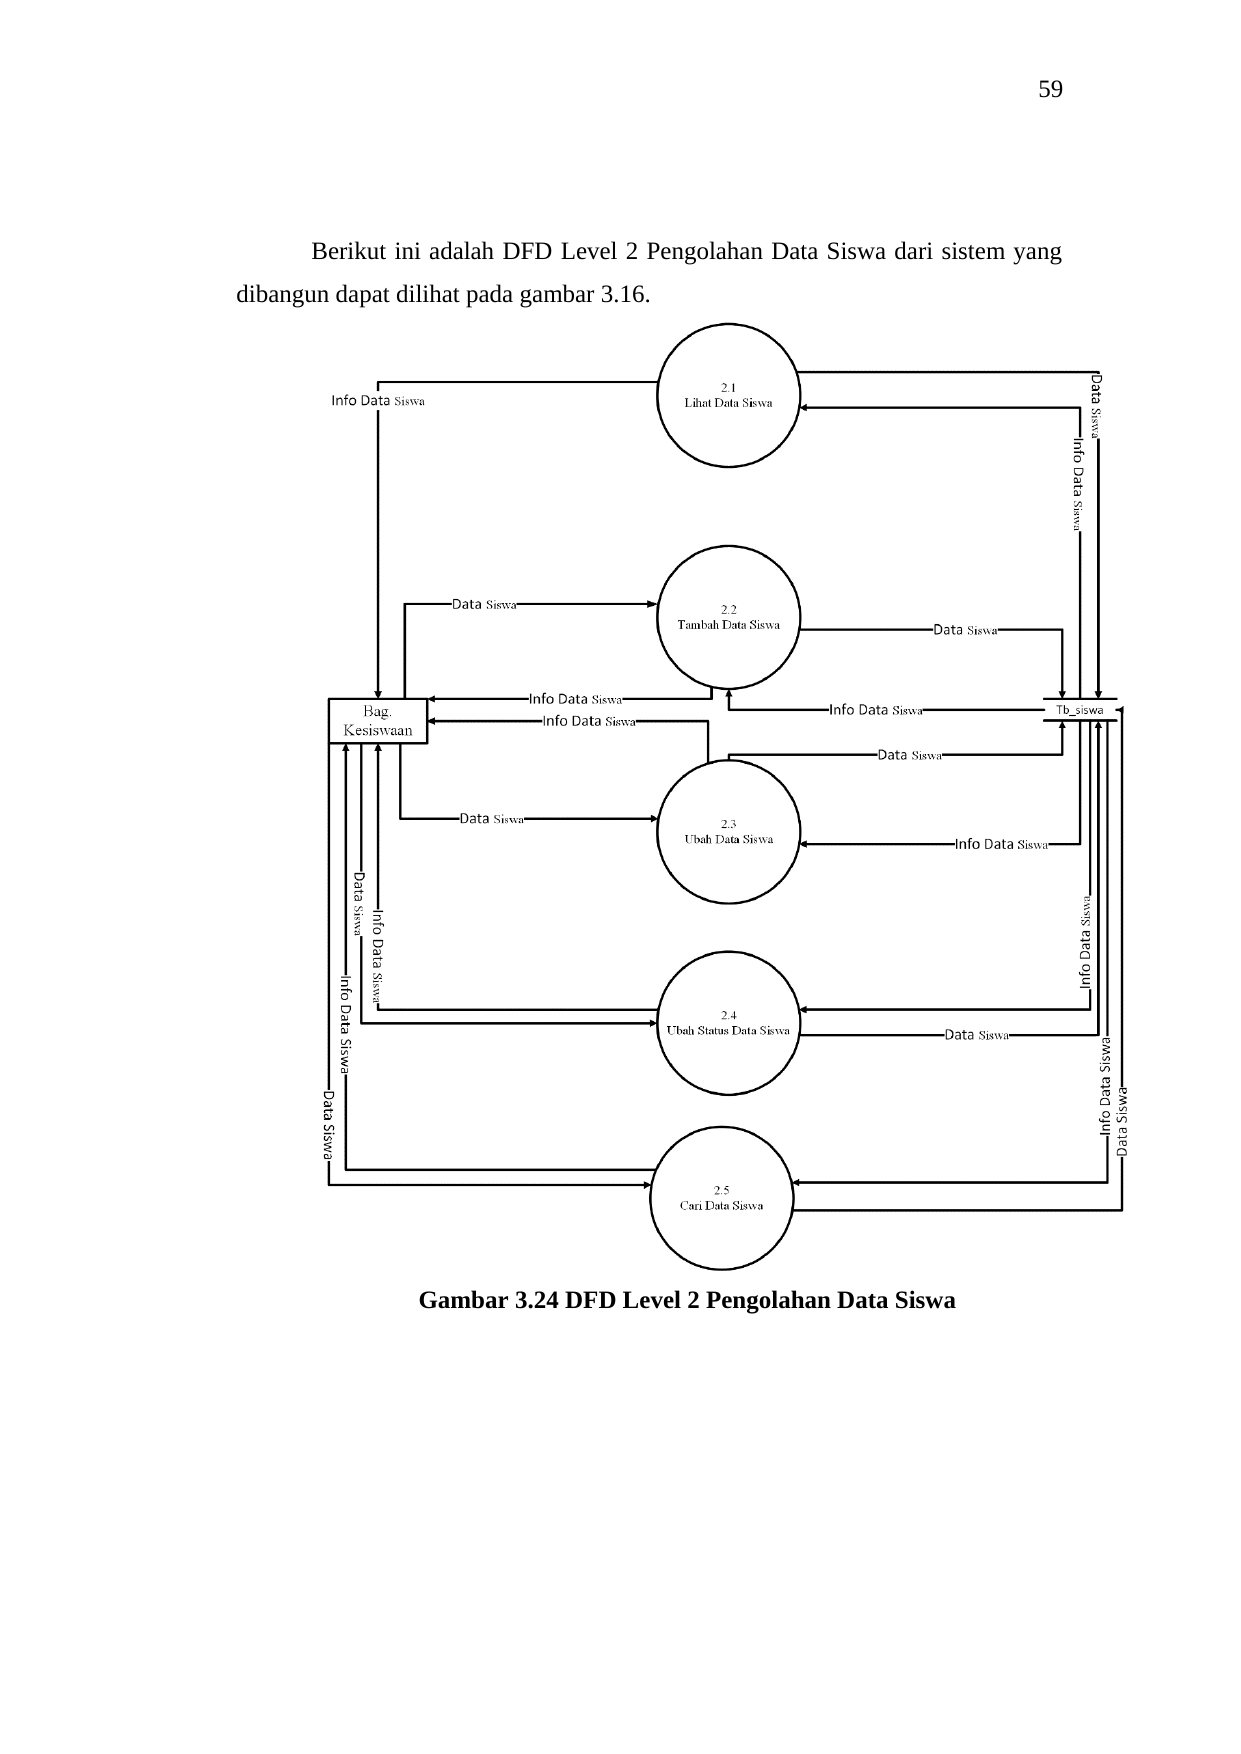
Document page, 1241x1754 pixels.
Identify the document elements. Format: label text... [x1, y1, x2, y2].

picture [311, 322, 1138, 1271]
text Berikut ini adalah DFD Level 2 Pengolahan Data Siswa dari sistem yang dibangun dapat dilihat pada gambar 3.16. [236, 236, 1063, 308]
